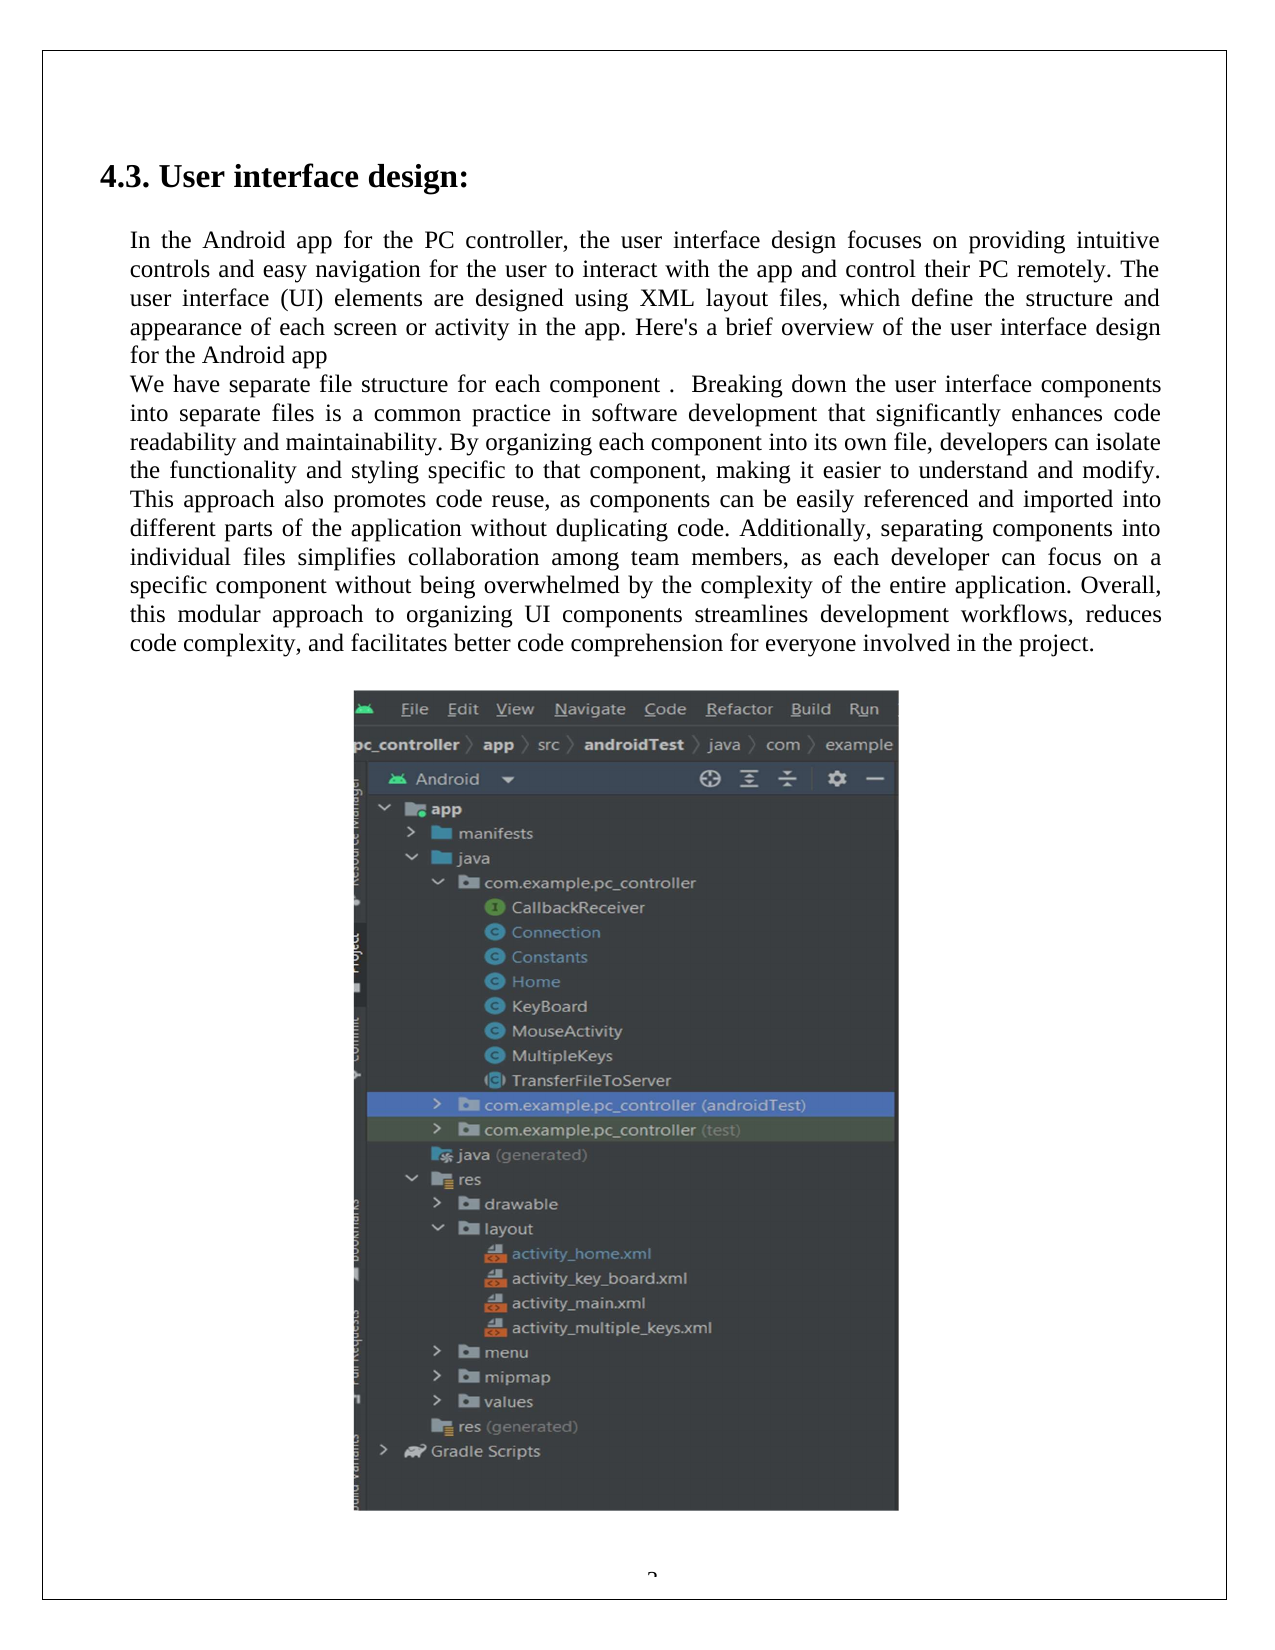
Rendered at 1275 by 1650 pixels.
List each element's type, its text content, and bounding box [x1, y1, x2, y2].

text In the Android app for the PC controller, the user interface design focuses on providing intuitive controls and easy navigation for the user to interact with the app and control their PC remotely. The user interface (UI) elements are designed using XML layout files, which define the structure and appearance of each screen or activity in the app. Here's a brief overview of the user interface design for the Android app [129, 226, 1161, 369]
text We have separate file structure for each component . Breaking down the user interface components into separate files is a common practice in software development that significantly enhances code readability and maintainability. By organizing each component into its own file, developers can isolate the functionality and styling specific to that component, making it easier to understand and modify. This approach also promotes code reuse, as components can be easily referenced and imported into different parts of the application without duplicating code. Additionally, separating components into individual files simplifies collaboration among team members, as each developer can focus on a specific component without being overwhelmed by the complexity of the entire application. Overall, this modular approach to organizing UI components streamlines development workflows, reduces code complexity, and facilitates better code comprehension for everyone involved in the project. [129, 369, 1162, 657]
subtitle 4.3. User interface design: [100, 156, 1226, 194]
picture [353, 690, 899, 1511]
